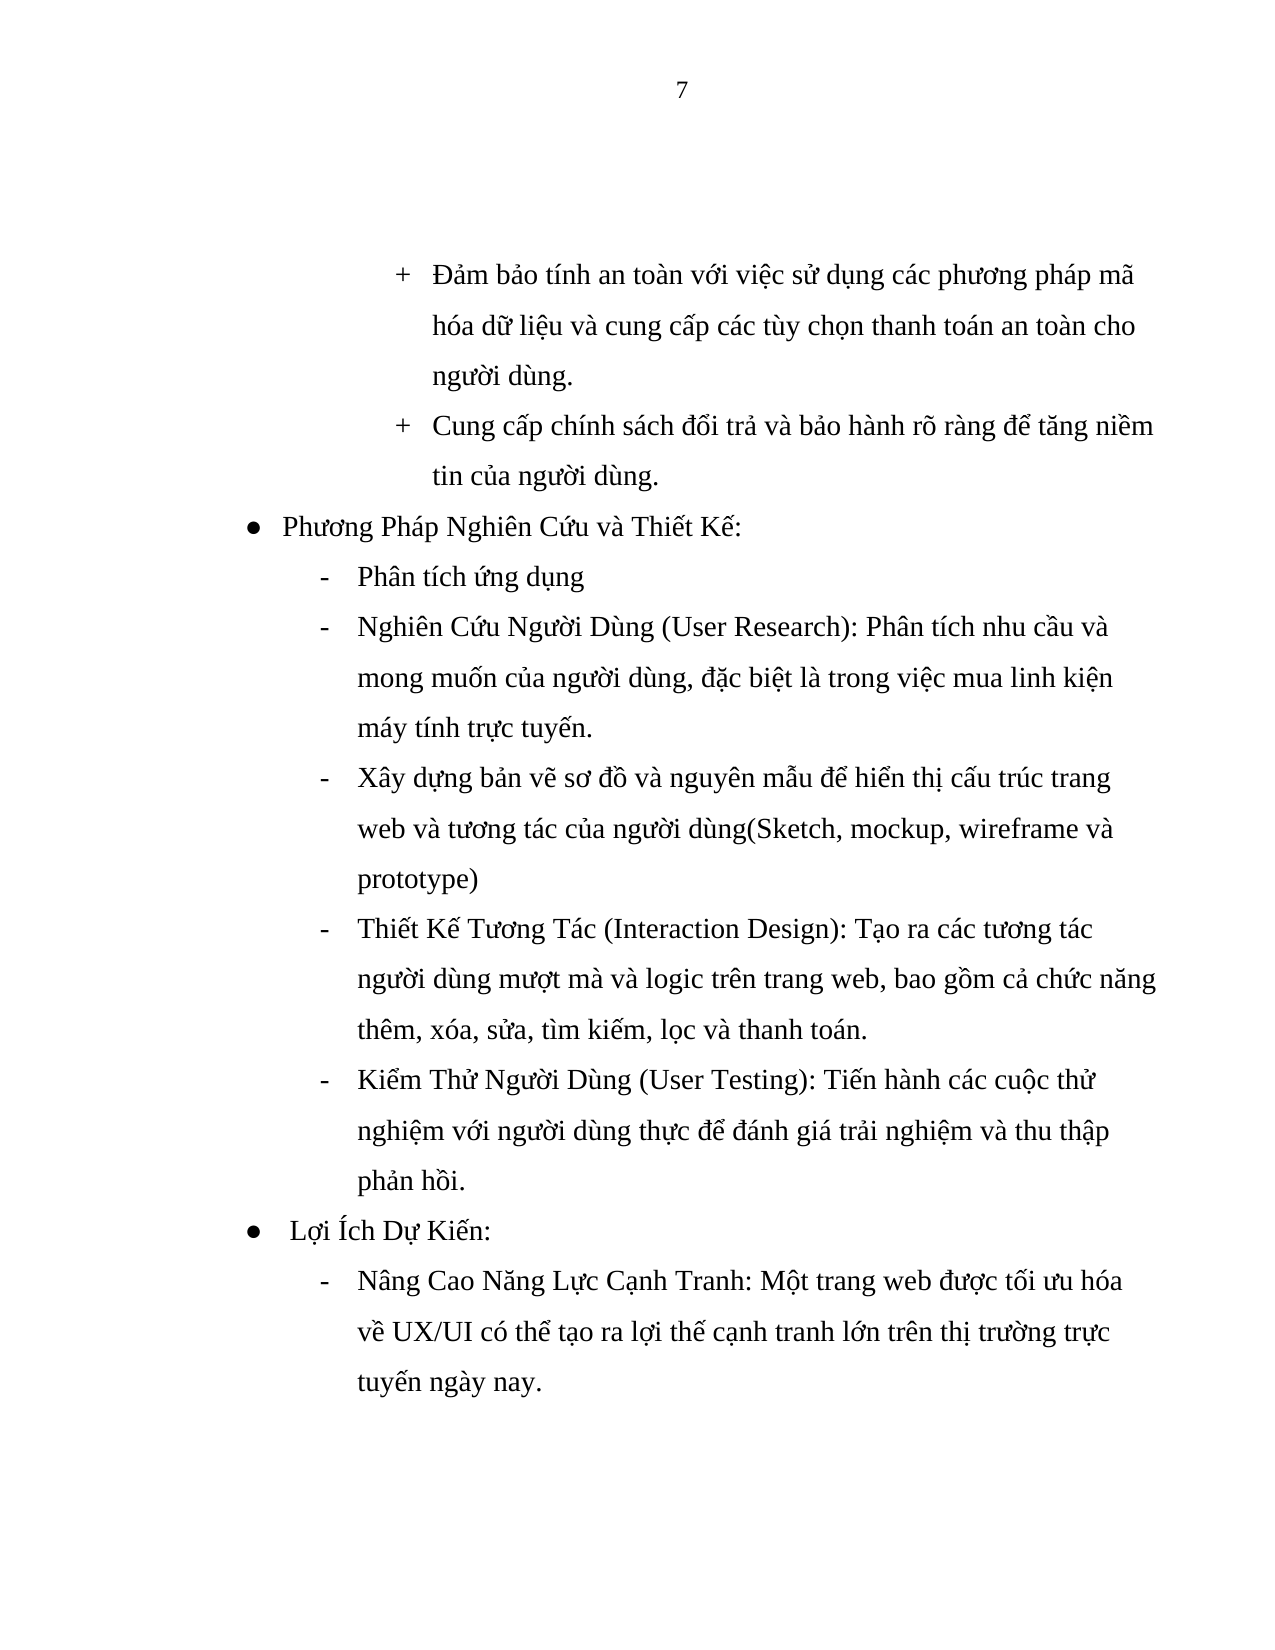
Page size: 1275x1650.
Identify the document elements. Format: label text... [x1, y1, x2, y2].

list Lợi Ích Dự Kiến: [244, 1213, 1156, 1247]
list Thiết Kế Tương Tác (Interaction Design): Tạo ra các tương tác người dùng mượt mà và logic trên trang web, bao gồm cả chức năng thêm, xóa, sửa, tìm kiếm, lọc và thanh toán. [319, 911, 1156, 1046]
list Cung cấp chính sách đổi trả và bảo hành rõ ràng để tăng niềm tin của người dùng. [394, 408, 1156, 492]
list Đảm bảo tính an toàn với việc sử dụng các phương pháp mã hóa dữ liệu và cung cấp các tùy chọn thanh toán an toàn cho người dùng. [394, 257, 1156, 391]
list Phân tích ứng dụng [319, 559, 1156, 593]
list Kiểm Thử Người Dùng (User Testing): Tiến hành các cuộc thử nghiệm với người dùng thực để đánh giá trải nghiệm và thu thập phản hồi. [319, 1062, 1156, 1196]
list Phương Pháp Nghiên Cứu và Thiết Kế: [244, 509, 1156, 542]
list Nâng Cao Năng Lực Cạnh Tranh: Một trang web được tối ưu hóa về UX/UI có thể tạo ra lợi thế cạnh tranh lớn trên thị trường trực tuyến ngày nay. [319, 1263, 1156, 1398]
list Xây dựng bản vẽ sơ đồ và nguyên mẫu để hiển thị cấu trúc trang web và tương tác của người dùng(Sketch, mockup, wireframe và prototype) [319, 760, 1156, 894]
list Nghiên Cứu Người Dùng (User Research): Phân tích nhu cầu và mong muốn của người dùng, đặc biệt là trong việc mua linh kiện máy tính trực tuyến. [319, 609, 1156, 744]
